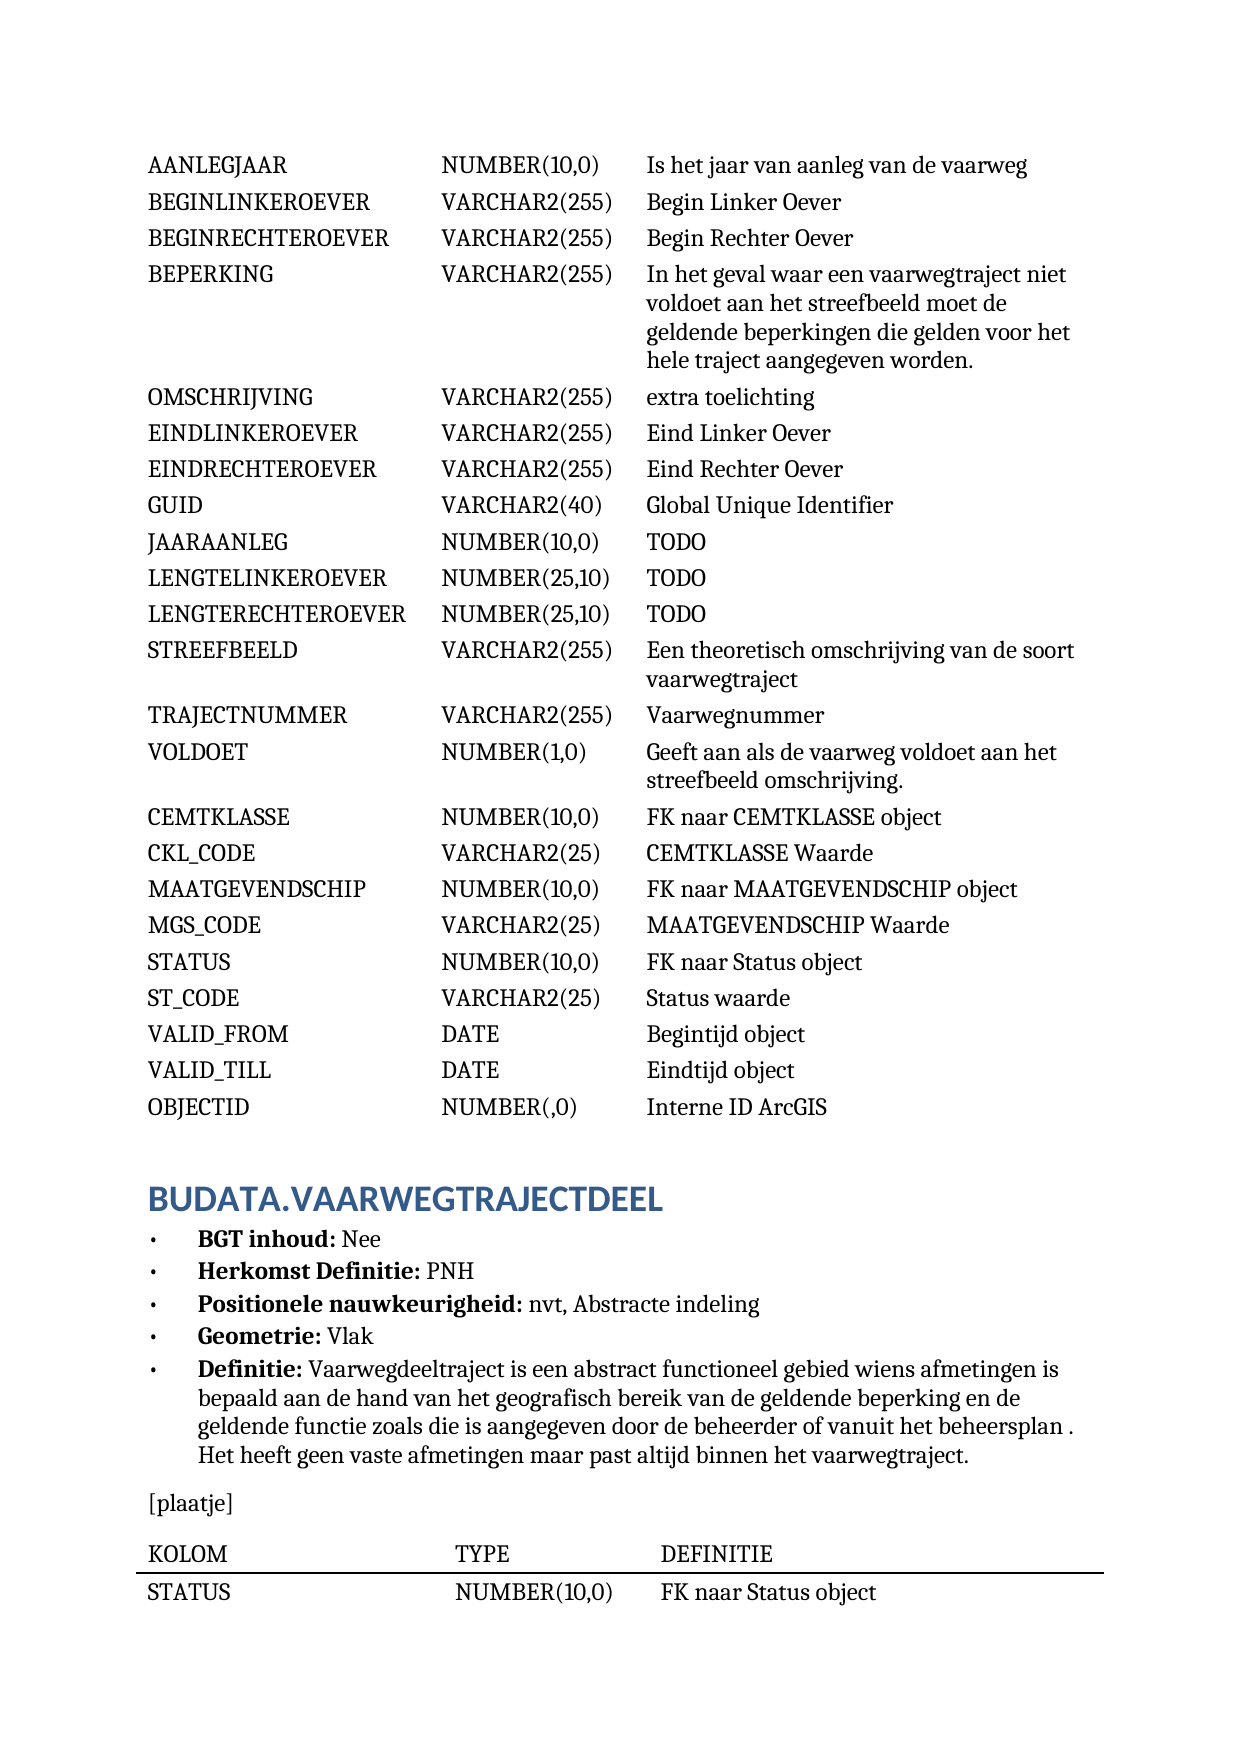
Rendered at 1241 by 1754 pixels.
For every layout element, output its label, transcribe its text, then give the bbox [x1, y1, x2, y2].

table_header TYPE [444, 1536, 649, 1572]
table_cell LENGTERECHTEROEVER [136, 596, 430, 633]
table_cell NUMBER(1,0) [430, 734, 635, 799]
table_cell VARCHAR2(25) [430, 980, 635, 1016]
table_cell NUMBER(,0) [430, 1089, 635, 1125]
list BGT inhoud: Nee [148, 1225, 1093, 1253]
table_cell Begintijd object [635, 1016, 1104, 1053]
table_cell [649, 1574, 1104, 1606]
table_cell MAATGEVENDSCHIP Waarde [635, 908, 1104, 944]
table_cell VOLDOET [136, 734, 430, 799]
table_cell extra toelichting [635, 379, 1104, 415]
table_cell VARCHAR2(255) [430, 633, 635, 698]
table_cell Status waarde [635, 980, 1104, 1016]
table_cell EINDLINKEROEVER [136, 415, 430, 451]
table_cell VARCHAR2(255) [430, 220, 635, 256]
table_cell VARCHAR2(255) [430, 256, 635, 379]
table_cell GUID [136, 488, 430, 524]
table_cell FK naar MAATGEVENDSCHIP object [635, 871, 1104, 908]
table_cell STATUS [136, 1574, 443, 1606]
table_cell Begin Rechter Oever [635, 220, 1104, 256]
list Definitie: Vaarwegdeeltraject is een abstract functioneel gebied wiens afmetingen is bepaald aan de hand van het geografisch bereik van de geldende beperking en de geldende functie zoals die is aangegeven door de beheerder of vanuit het beheersplan . Het heeft geen vaste afmetingen maar past altijd binnen het vaarwegtraject. [148, 1355, 1093, 1470]
list Positionele nauwkeurigheid: nvt, Abstracte indeling [148, 1290, 1093, 1318]
table_cell LENGTELINKEROEVER [136, 560, 430, 596]
table_cell VALID_FROM [136, 1016, 430, 1053]
table_cell DATE [430, 1016, 635, 1053]
table_cell NUMBER(10,0) [430, 944, 635, 980]
table_cell VARCHAR2(255) [430, 451, 635, 488]
text [plaatje] [148, 1488, 1093, 1517]
subtitle BUDATA.VAARWEGTRAJECTDEEL [148, 1175, 1093, 1221]
table_cell Begin Linker Oever [635, 184, 1104, 220]
table_cell Global Unique Identifier [635, 488, 1104, 524]
table_cell OMSCHRIJVING [136, 379, 430, 415]
table_cell Interne ID ArcGIS [635, 1089, 1104, 1125]
table_cell NUMBER(10,0) [430, 524, 635, 560]
table_cell Eindtijd object [635, 1053, 1104, 1089]
table_cell TODO [635, 560, 1104, 596]
table_cell MAATGEVENDSCHIP [136, 871, 430, 908]
table_cell In het geval waar een vaarwegtraject niet voldoet aan het streefbeeld moet de geldende beperkingen die gelden voor het hele traject aangegeven worden. [635, 256, 1104, 379]
table_cell STATUS [136, 944, 430, 980]
table_cell VARCHAR2(255) [430, 698, 635, 734]
table_cell ST_CODE [136, 980, 430, 1016]
table_header KOLOM [136, 1536, 443, 1572]
table_cell CEMTKLASSE Waarde [635, 835, 1104, 871]
table_cell VARCHAR2(40) [430, 488, 635, 524]
table_cell VARCHAR2(255) [430, 415, 635, 451]
table_cell TODO [635, 596, 1104, 633]
table_cell TRAJECTNUMMER [136, 698, 430, 734]
table_cell BEGINRECHTEROEVER [136, 220, 430, 256]
table_cell VALID_TILL [136, 1053, 430, 1089]
table_cell EINDRECHTEROEVER [136, 451, 430, 488]
table_cell NUMBER(10,0) [430, 871, 635, 908]
table_cell DATE [430, 1053, 635, 1089]
table_cell AANLEGJAAR [136, 148, 430, 184]
table_cell OBJECTID [136, 1089, 430, 1125]
table_cell CKL_CODE [136, 835, 430, 871]
table_cell Vaarwegnummer [635, 698, 1104, 734]
list Geometrie: Vlak [148, 1322, 1093, 1351]
table_cell BEPERKING [136, 256, 430, 379]
list Herkomst Definitie: PNH [148, 1257, 1093, 1286]
table_cell Is het jaar van aanleg van de vaarweg [635, 148, 1104, 184]
table_cell Eind Linker Oever [635, 415, 1104, 451]
table_cell NUMBER(10,0) [430, 148, 635, 184]
table_cell FK naar CEMTKLASSE object [635, 799, 1104, 835]
table_cell VARCHAR2(255) [430, 184, 635, 220]
table_cell NUMBER(10,0) [430, 799, 635, 835]
table_cell STREEFBEELD [136, 633, 430, 698]
table_cell FK naar Status object [635, 944, 1104, 980]
table_cell JAARAANLEG [136, 524, 430, 560]
table_cell VARCHAR2(25) [430, 835, 635, 871]
table_cell NUMBER(25,10) [430, 596, 635, 633]
table_header DEFINITIE [649, 1536, 1104, 1572]
table_cell VARCHAR2(255) [430, 379, 635, 415]
table_cell BEGINLINKEROEVER [136, 184, 430, 220]
table_cell MGS_CODE [136, 908, 430, 944]
table_cell NUMBER(10,0) [444, 1574, 649, 1606]
table_cell TODO [635, 524, 1104, 560]
table_cell NUMBER(25,10) [430, 560, 635, 596]
table_cell Geeft aan als de vaarweg voldoet aan het streefbeeld omschrijving. [635, 734, 1104, 799]
table_cell Eind Rechter Oever [635, 451, 1104, 488]
table_cell VARCHAR2(25) [430, 908, 635, 944]
table_cell CEMTKLASSE [136, 799, 430, 835]
table_cell Een theoretisch omschrijving van de soort vaarwegtraject [635, 633, 1104, 698]
